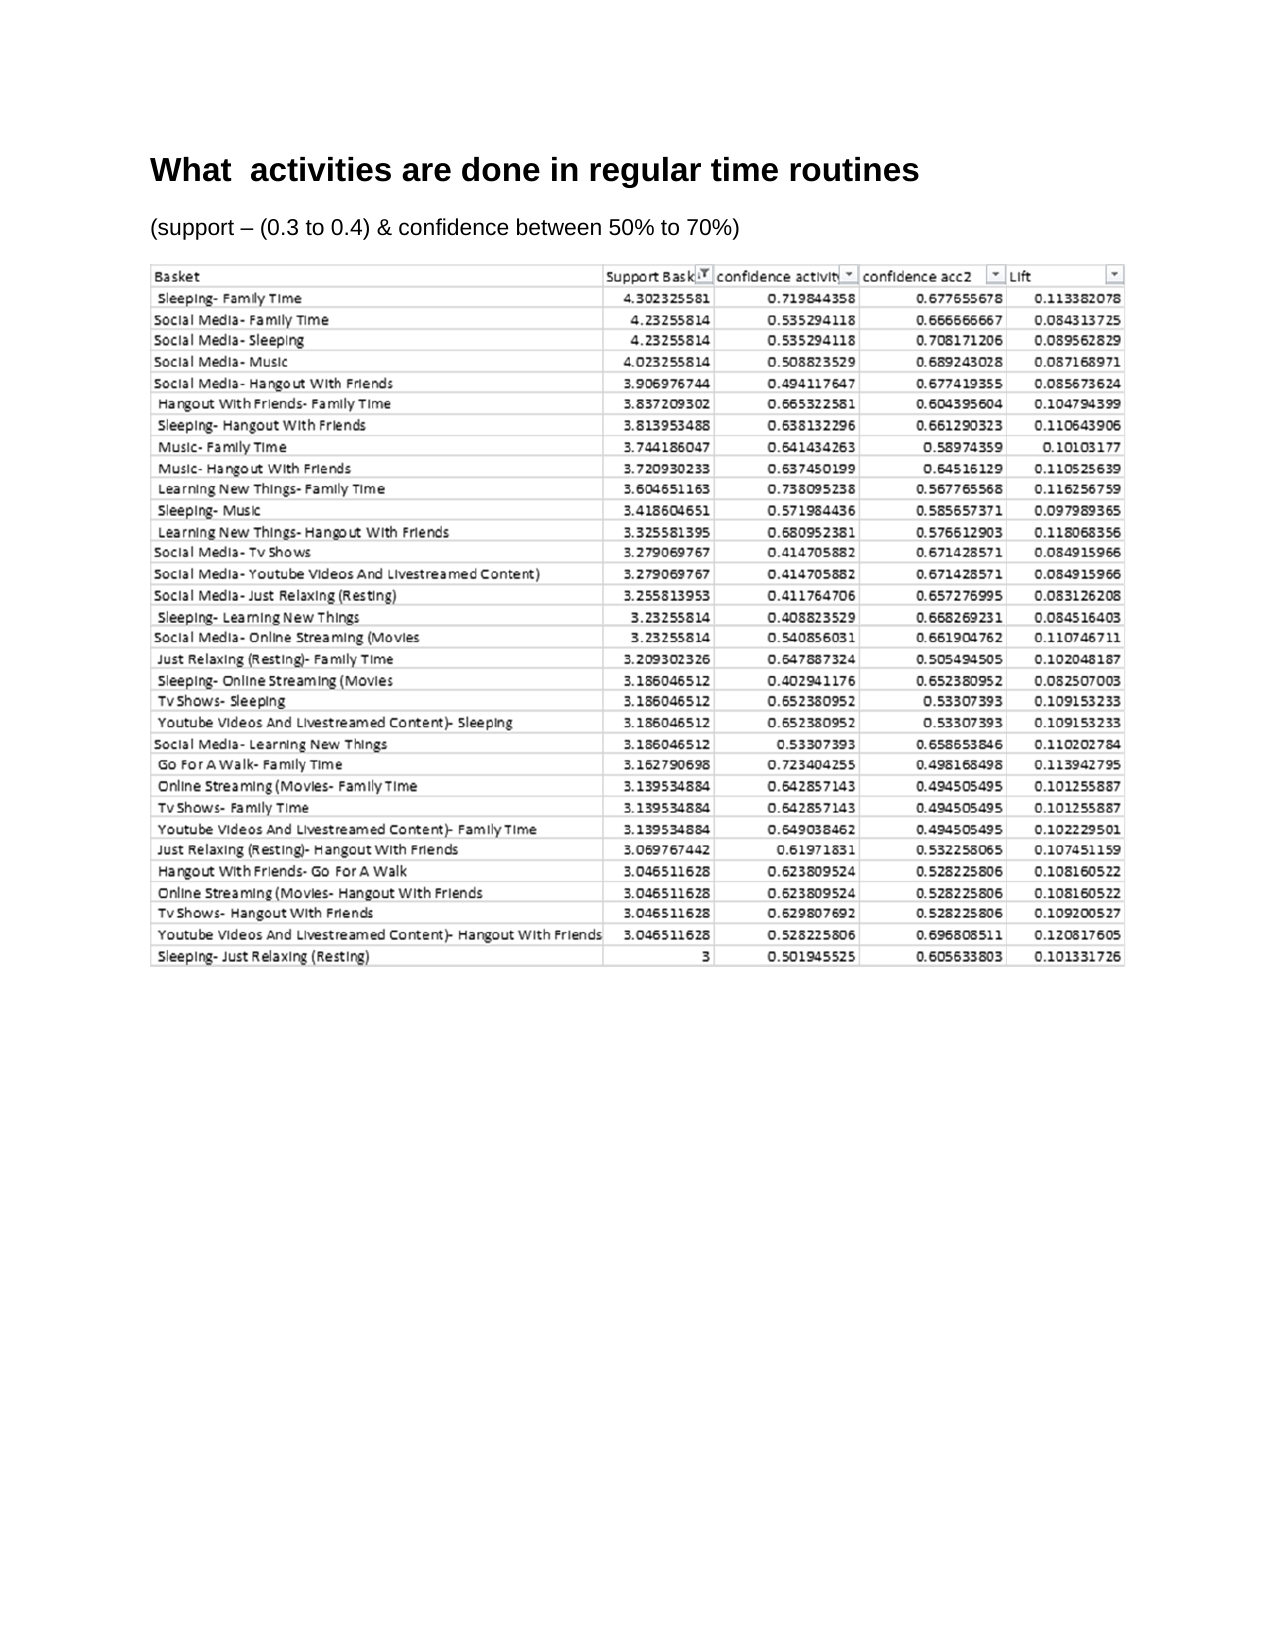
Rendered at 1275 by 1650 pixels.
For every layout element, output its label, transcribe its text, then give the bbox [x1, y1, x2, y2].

picture [150, 264, 1125, 967]
text What activities are done in regular time routines [150, 150, 1219, 188]
text (support – (0.3 to 0.4) & confidence between 50% to 70%) [150, 213, 1219, 240]
